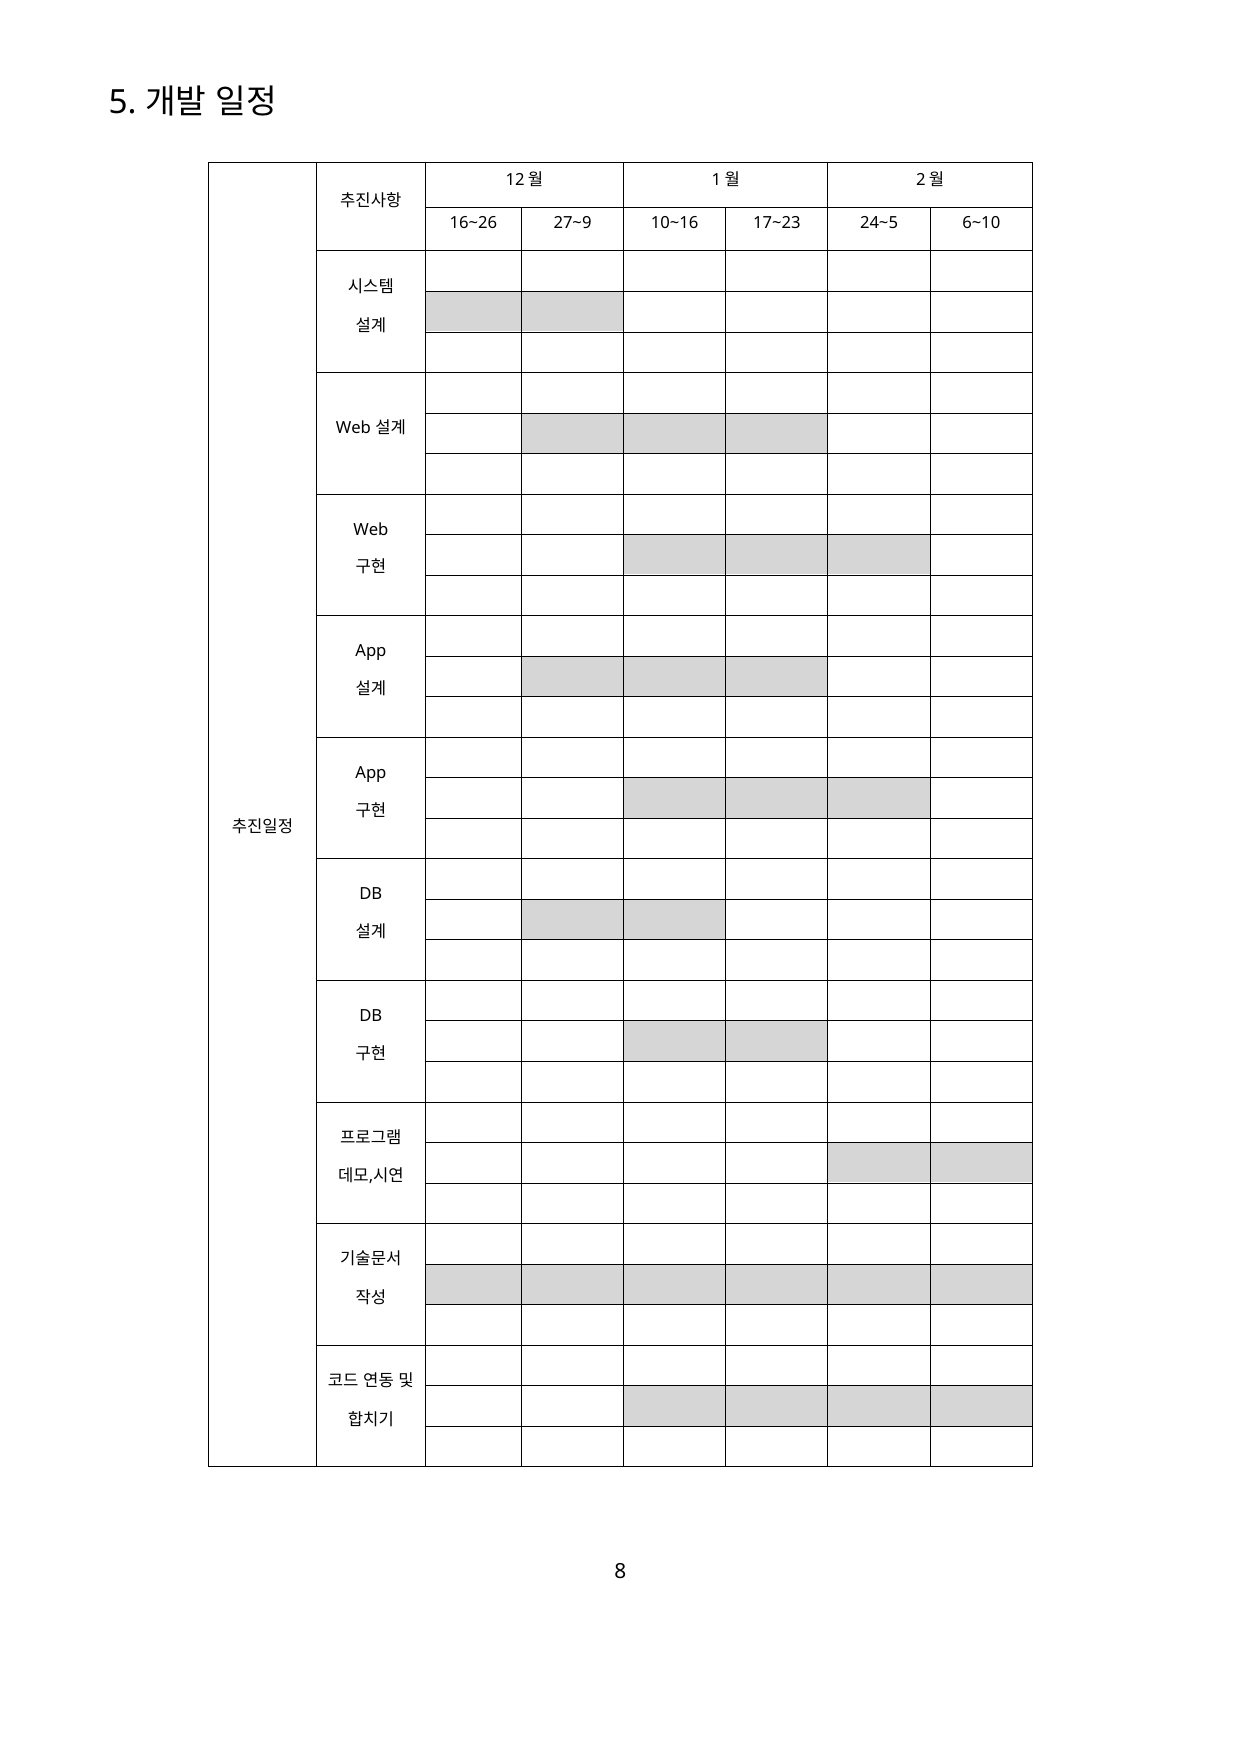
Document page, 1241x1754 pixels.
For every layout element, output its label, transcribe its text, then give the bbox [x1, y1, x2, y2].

table_cell [522, 1265, 623, 1304]
table_cell [726, 1305, 827, 1344]
table_cell Web 설계 [317, 373, 425, 493]
table_cell [931, 292, 1032, 331]
table_cell [624, 535, 725, 574]
table_cell 코드 연동 및 합치기 [317, 1346, 425, 1466]
table_cell [931, 1346, 1032, 1385]
table_cell [522, 819, 623, 858]
table_cell [426, 697, 521, 737]
table_cell [522, 292, 623, 331]
table_cell 16~26 [426, 208, 521, 250]
table_cell [828, 495, 930, 534]
table_cell [426, 900, 521, 939]
table_cell [931, 778, 1032, 818]
table_cell [624, 1062, 725, 1101]
table_cell [522, 697, 623, 737]
table_cell [624, 454, 725, 493]
table_cell [828, 940, 930, 980]
table_cell [828, 1386, 930, 1426]
table_cell [522, 1103, 623, 1142]
table_cell [624, 1427, 725, 1466]
table_cell [624, 1386, 725, 1426]
table_cell [931, 373, 1032, 412]
table_cell [828, 900, 930, 939]
table_cell [624, 616, 725, 656]
table_cell [522, 616, 623, 656]
table_cell [426, 1143, 521, 1182]
table_cell [624, 373, 725, 412]
table_cell [931, 1386, 1032, 1426]
table_cell [624, 1346, 725, 1385]
table_cell [931, 981, 1032, 1020]
table_cell [522, 414, 623, 453]
table_cell [931, 454, 1032, 493]
table_cell [426, 454, 521, 493]
table_cell [931, 1103, 1032, 1142]
table_cell DB 구현 [317, 981, 425, 1101]
table_cell [426, 292, 521, 331]
table_cell [426, 1346, 521, 1385]
table_cell App 구현 [317, 738, 425, 858]
table_cell [726, 414, 827, 453]
table_cell [624, 1224, 725, 1263]
table_cell [726, 981, 827, 1020]
table_cell [624, 940, 725, 980]
table_cell [426, 495, 521, 534]
table_cell [726, 1184, 827, 1223]
table_cell [426, 738, 521, 777]
table_cell [624, 900, 725, 939]
table_cell [828, 657, 930, 696]
table_cell [931, 697, 1032, 737]
table_cell [726, 940, 827, 980]
table_cell [624, 414, 725, 453]
table_cell [426, 1184, 521, 1223]
table_cell [426, 1265, 521, 1304]
table_cell [624, 1143, 725, 1182]
table_cell [426, 1062, 521, 1101]
table_cell [522, 940, 623, 980]
table_header 12월 [426, 163, 623, 207]
table_cell [522, 373, 623, 412]
table_cell 27~9 [522, 208, 623, 250]
table_cell [426, 1224, 521, 1263]
table_cell [624, 981, 725, 1020]
table_cell [828, 1143, 930, 1182]
table_cell App 설계 [317, 616, 425, 737]
table_cell [426, 576, 521, 615]
table_cell [931, 576, 1032, 615]
table_cell [426, 819, 521, 858]
table_cell [726, 535, 827, 574]
table_cell [624, 859, 725, 899]
table_cell [828, 859, 930, 899]
table_cell [931, 535, 1032, 574]
table_cell [624, 1265, 725, 1304]
table_cell [624, 1184, 725, 1223]
table_cell [726, 1103, 827, 1142]
table_cell [624, 292, 725, 331]
table_cell [828, 1021, 930, 1061]
table_cell [426, 940, 521, 980]
table_cell [624, 657, 725, 696]
table_cell [931, 859, 1032, 899]
table_cell [624, 697, 725, 737]
table_cell [426, 414, 521, 453]
table_cell [828, 535, 930, 574]
table_cell [522, 657, 623, 696]
table_cell [931, 1224, 1032, 1263]
table_cell [931, 495, 1032, 534]
table_cell [426, 535, 521, 574]
table_cell [522, 981, 623, 1020]
table_cell [828, 333, 930, 372]
table_cell [522, 1184, 623, 1223]
table_cell [726, 1346, 827, 1385]
table_cell [426, 981, 521, 1020]
table_cell [828, 616, 930, 656]
table_cell [726, 1427, 827, 1466]
table_cell [726, 697, 827, 737]
table_cell [828, 778, 930, 818]
table_cell [624, 333, 725, 372]
table_cell [726, 738, 827, 777]
table_cell [726, 373, 827, 412]
table_cell [931, 900, 1032, 939]
table_cell [426, 333, 521, 372]
table_cell [726, 1224, 827, 1263]
table_cell [426, 778, 521, 818]
table_cell [931, 251, 1032, 291]
table_cell [726, 251, 827, 291]
table_cell [828, 1224, 930, 1263]
table_cell [726, 616, 827, 656]
table_cell [828, 1184, 930, 1223]
table_cell Web 구현 [317, 495, 425, 615]
table_cell [726, 292, 827, 331]
table_cell 17~23 [726, 208, 827, 250]
table_cell [426, 373, 521, 412]
table_header 추진사항 [317, 163, 425, 250]
table_cell [726, 819, 827, 858]
table_cell [522, 1386, 623, 1426]
table_cell [522, 1346, 623, 1385]
table_cell [931, 333, 1032, 372]
table_cell [931, 1265, 1032, 1304]
table_cell [522, 1021, 623, 1061]
table_header 1월 [624, 163, 827, 207]
table_cell [726, 1265, 827, 1304]
table_cell [931, 414, 1032, 453]
table_cell [624, 576, 725, 615]
table_cell [828, 251, 930, 291]
table_cell [624, 1103, 725, 1142]
table_cell [426, 1103, 521, 1142]
table_cell [426, 616, 521, 656]
table_cell [931, 616, 1032, 656]
table_cell [828, 292, 930, 331]
table_cell [726, 900, 827, 939]
table_cell [426, 1386, 521, 1426]
table_cell [828, 1265, 930, 1304]
table_cell [931, 1021, 1032, 1061]
table_cell [624, 1305, 725, 1344]
table_cell [624, 738, 725, 777]
text 5. 개발 일정 [75, 75, 1165, 123]
table_cell [931, 1143, 1032, 1182]
table_cell [522, 251, 623, 291]
table_cell 시스템 설계 [317, 251, 425, 372]
table_cell [931, 819, 1032, 858]
table_cell [828, 414, 930, 453]
table_cell [426, 1427, 521, 1466]
table_cell [522, 495, 623, 534]
table_cell [726, 495, 827, 534]
table_cell [931, 1184, 1032, 1223]
table_cell [931, 1305, 1032, 1344]
table_cell [726, 454, 827, 493]
table_cell [426, 1021, 521, 1061]
table_cell [522, 1224, 623, 1263]
table_cell [828, 373, 930, 412]
table_cell 기술문서 작성 [317, 1224, 425, 1344]
table_cell [931, 657, 1032, 696]
table_cell [828, 1305, 930, 1344]
table_cell [931, 940, 1032, 980]
table_cell 6~10 [931, 208, 1032, 250]
table_cell [726, 1386, 827, 1426]
table_cell [522, 535, 623, 574]
table_cell [522, 738, 623, 777]
table_cell [828, 1062, 930, 1101]
table_cell [522, 859, 623, 899]
table_cell [522, 454, 623, 493]
table_cell [828, 1346, 930, 1385]
table_cell [828, 1427, 930, 1466]
table_cell [426, 859, 521, 899]
table_cell [522, 333, 623, 372]
table_header 추진일정 [209, 163, 316, 1466]
table_cell [522, 1062, 623, 1101]
table_cell [828, 738, 930, 777]
table_cell [726, 1143, 827, 1182]
table_cell 24~5 [828, 208, 930, 250]
table_cell [624, 251, 725, 291]
table_cell [624, 819, 725, 858]
table_cell [522, 778, 623, 818]
table_cell [828, 981, 930, 1020]
table_cell [624, 1021, 725, 1061]
table_cell [726, 1062, 827, 1101]
table_cell [522, 576, 623, 615]
table_cell [426, 1305, 521, 1344]
table_cell [522, 1305, 623, 1344]
table_cell [828, 697, 930, 737]
table_cell [828, 454, 930, 493]
table_cell [726, 778, 827, 818]
table_cell [426, 657, 521, 696]
table_cell DB 설계 [317, 859, 425, 980]
table_cell [624, 778, 725, 818]
table_cell [522, 1427, 623, 1466]
table_cell [624, 495, 725, 534]
table_cell [426, 251, 521, 291]
table_cell [726, 576, 827, 615]
table_cell [931, 1062, 1032, 1101]
table_cell 프로그램 데모,시연 [317, 1103, 425, 1223]
table_header 2월 [828, 163, 1032, 207]
table_cell [931, 1427, 1032, 1466]
table_cell [726, 1021, 827, 1061]
table_cell [726, 859, 827, 899]
table_cell [828, 576, 930, 615]
table_cell [828, 819, 930, 858]
table_cell [931, 738, 1032, 777]
table_cell [726, 333, 827, 372]
table_cell [522, 900, 623, 939]
table_cell 10~16 [624, 208, 725, 250]
table_cell [726, 657, 827, 696]
table_cell [828, 1103, 930, 1142]
table_cell [522, 1143, 623, 1182]
